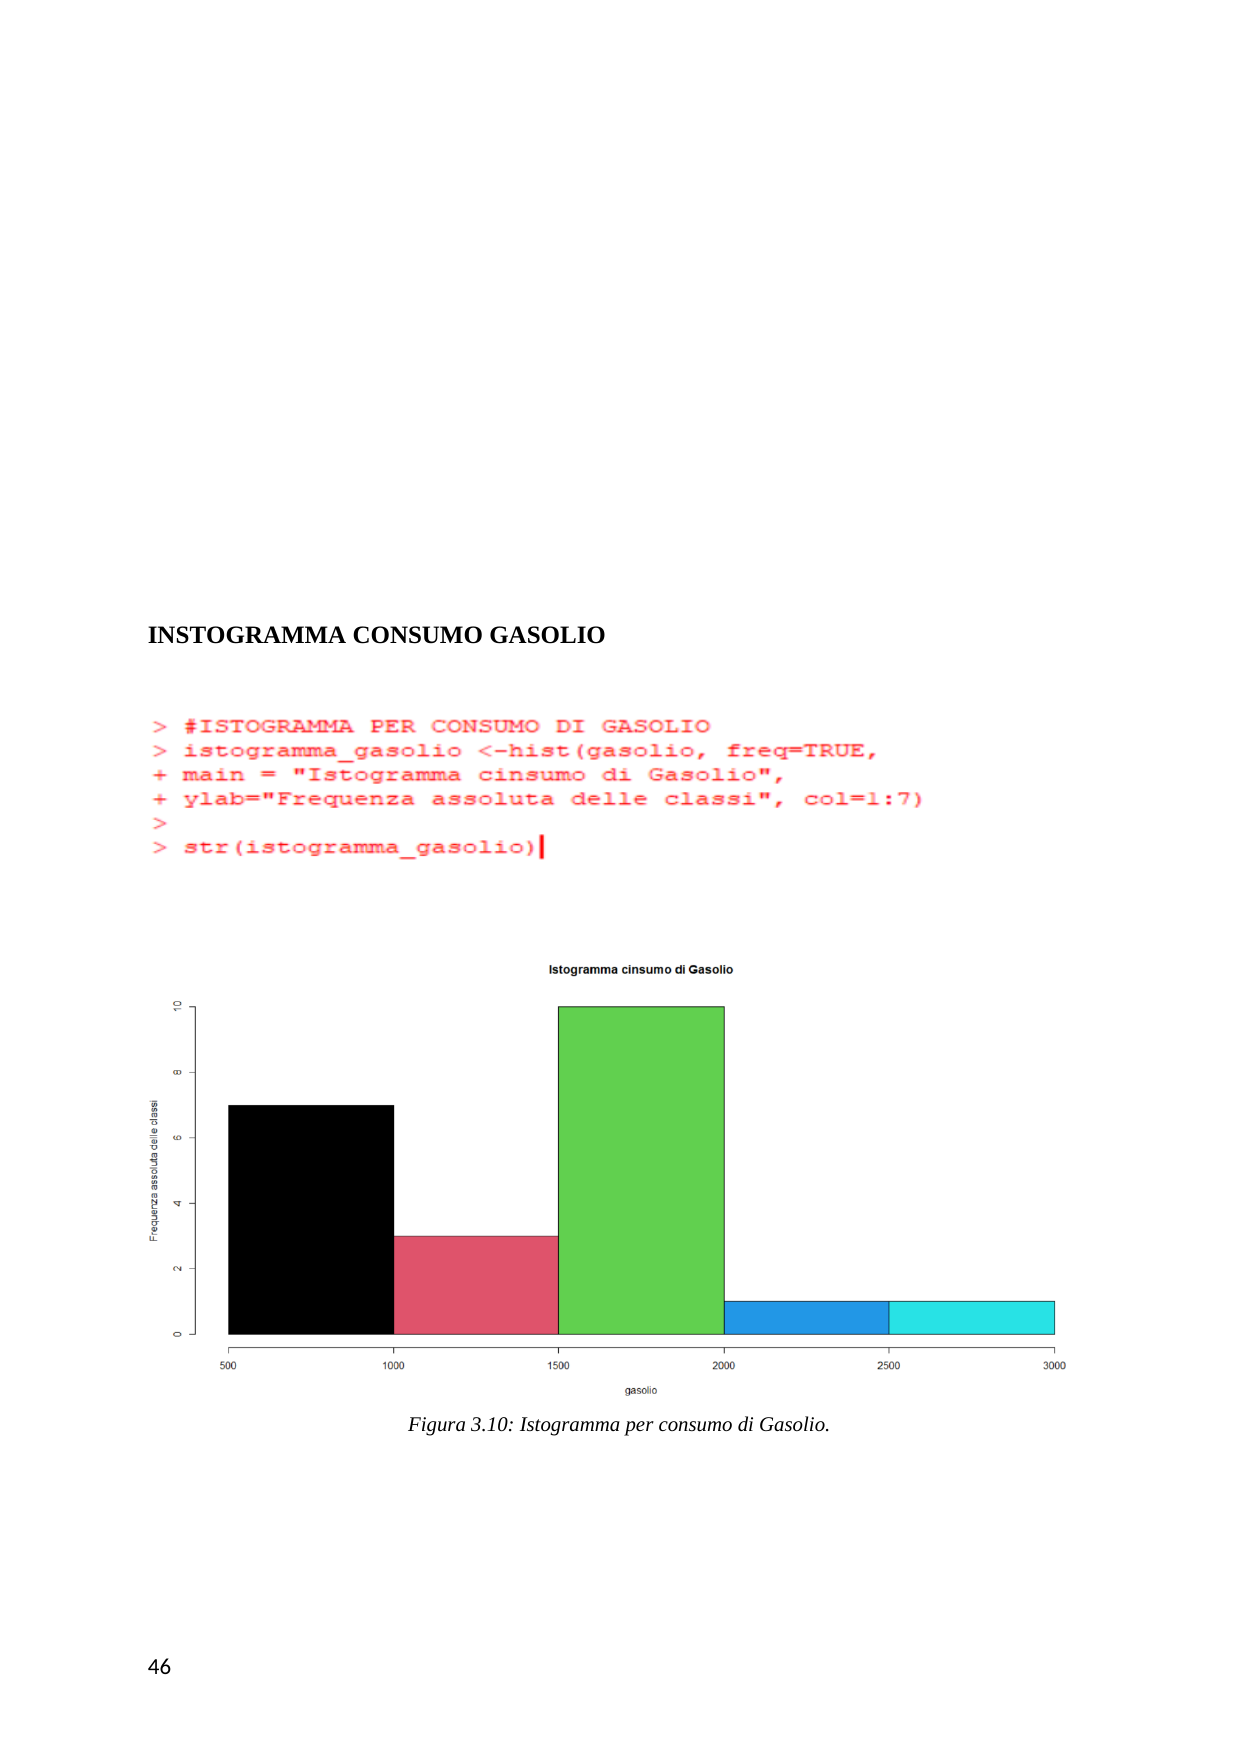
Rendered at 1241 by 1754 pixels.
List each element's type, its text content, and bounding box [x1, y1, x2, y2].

picture [147, 950, 1093, 1400]
text INSTOGRAMMA CONSUMO GASOLIO [148, 621, 1092, 649]
picture [147, 715, 1093, 873]
text Figura 3.10: Istogramma per consumo di Gasolio. [148, 1400, 1092, 1436]
